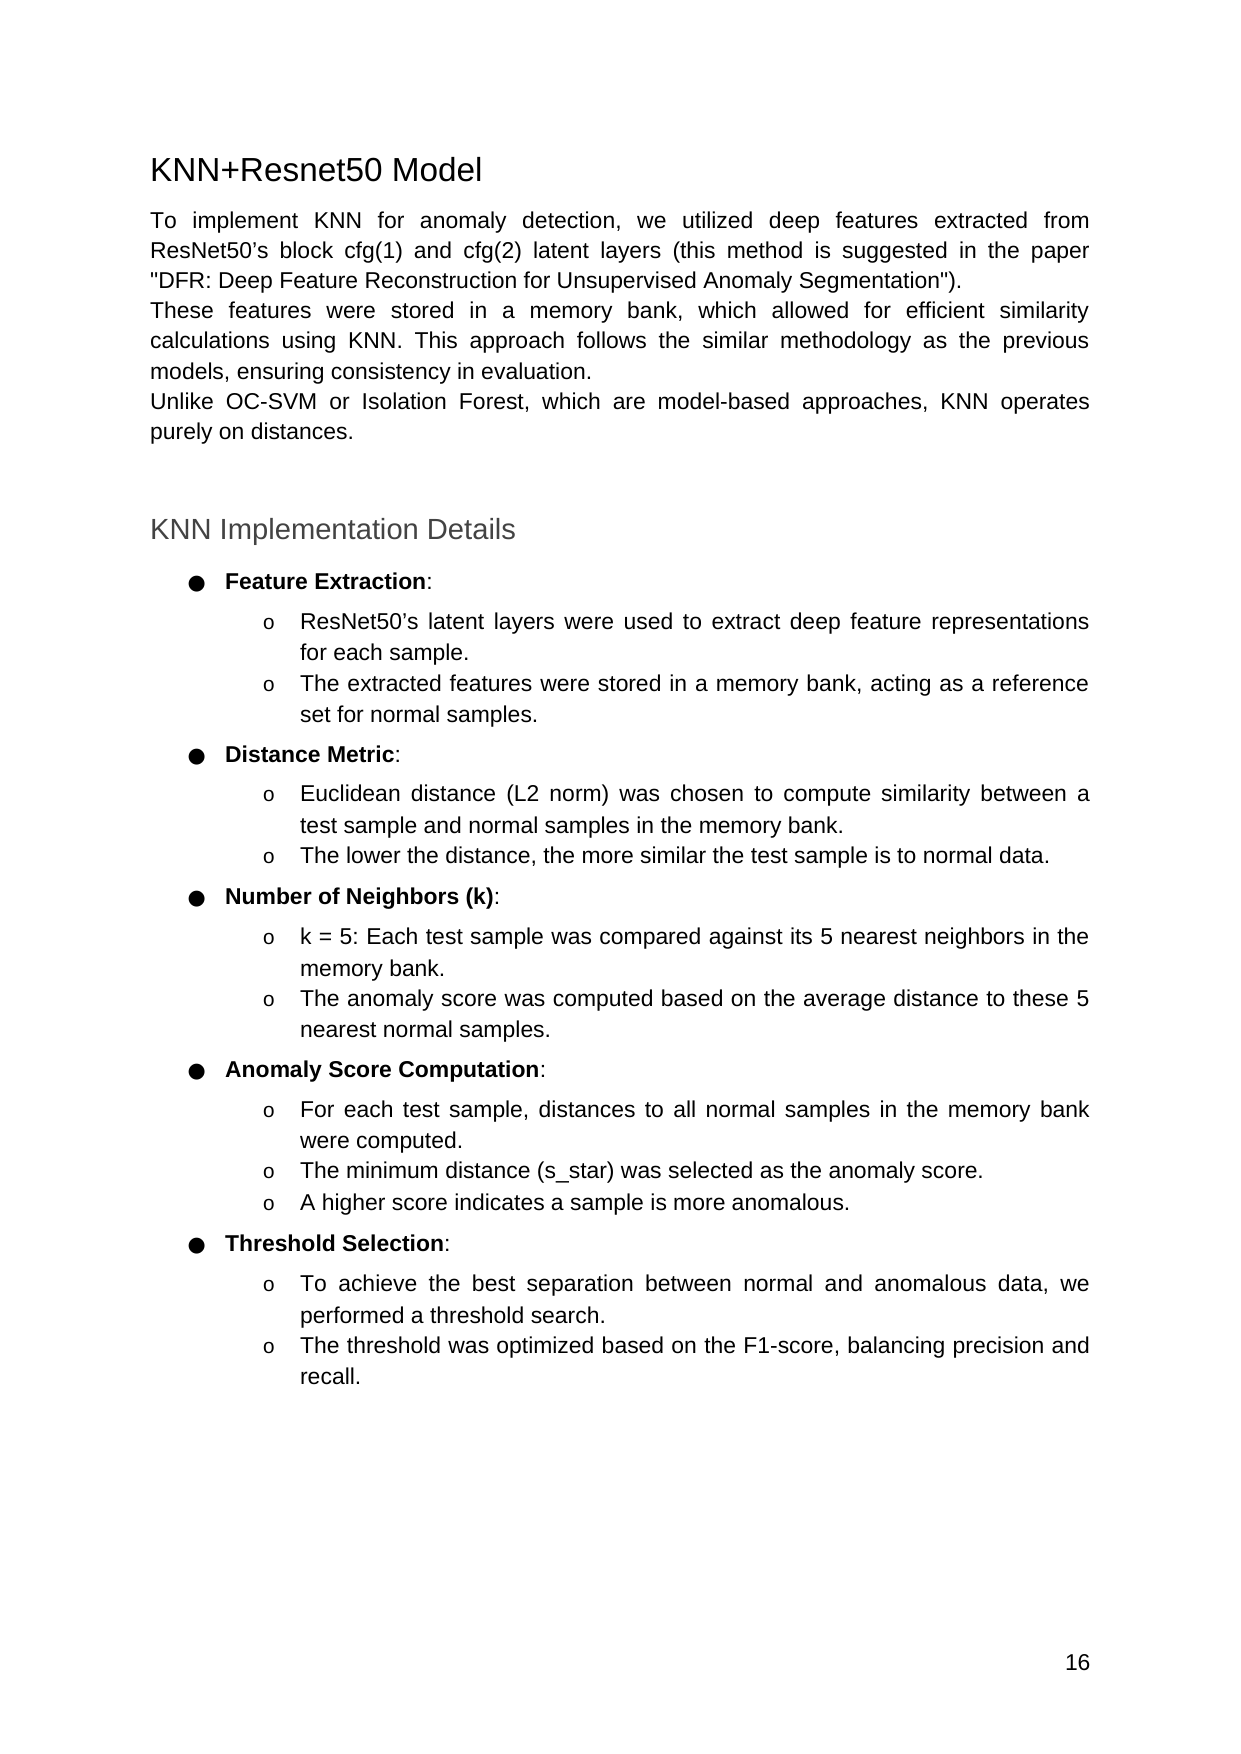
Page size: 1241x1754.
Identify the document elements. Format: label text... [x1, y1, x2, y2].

list For each test sample, distances to all normal samples in the memory bank were computed. [262, 1096, 1090, 1153]
text Unlike OC-SVM or Isolation Forest, which are model-based approaches, KNN operates purely on distances. [150, 388, 1090, 444]
list The lower the distance, the more similar the test sample is to normal data. [262, 842, 1090, 870]
list A higher score indicates a sample is more anomalous. [262, 1189, 1090, 1217]
text These features were stored in a memory bank, which allowed for efficient similarity calculations using KNN. This approach follows the similar methodology as the previous models, ensuring consistency in evaluation. [150, 297, 1090, 384]
subtitle KNN+Resnet50 Model [150, 150, 1090, 188]
list The anomaly score was computed based on the average distance to these 5 nearest normal samples. [262, 985, 1090, 1043]
list Threshold Selection: [187, 1221, 1090, 1264]
subtitle KNN Implementation Details [150, 512, 1090, 545]
list Number of Neighbors (k): [187, 874, 1090, 917]
list To achieve the best separation between normal and anomalous data, we performed a threshold search. [262, 1270, 1090, 1328]
list ResNet50’s latent layers were used to extract deep feature representations for each sample. [262, 608, 1090, 666]
list Feature Extraction: [187, 559, 1090, 601]
text To implement KNN for anomaly detection, we utilized deep features extracted from ResNet50’s block cfg(1) and cfg(2) latent layers (this method is suggested in the paper "DFR: Deep Feature Reconstruction for Unsupervised Anomaly Segmentation"). [150, 207, 1090, 293]
list Euclidean distance (L2 norm) was chosen to compute similarity between a test sample and normal samples in the memory bank. [262, 780, 1090, 838]
list The threshold was optimized based on the F1-score, balancing precision and recall. [262, 1332, 1090, 1390]
list Anomaly Score Computation: [187, 1047, 1090, 1089]
list Distance Metric: [187, 731, 1090, 774]
list The extracted features were stored in a memory bank, acting as a reference set for normal samples. [262, 669, 1090, 727]
list k = 5: Each test sample was compared against its 5 nearest neighbors in the memory bank. [262, 923, 1090, 981]
list The minimum distance (s_star) was selected as the anomaly score. [262, 1157, 1090, 1185]
